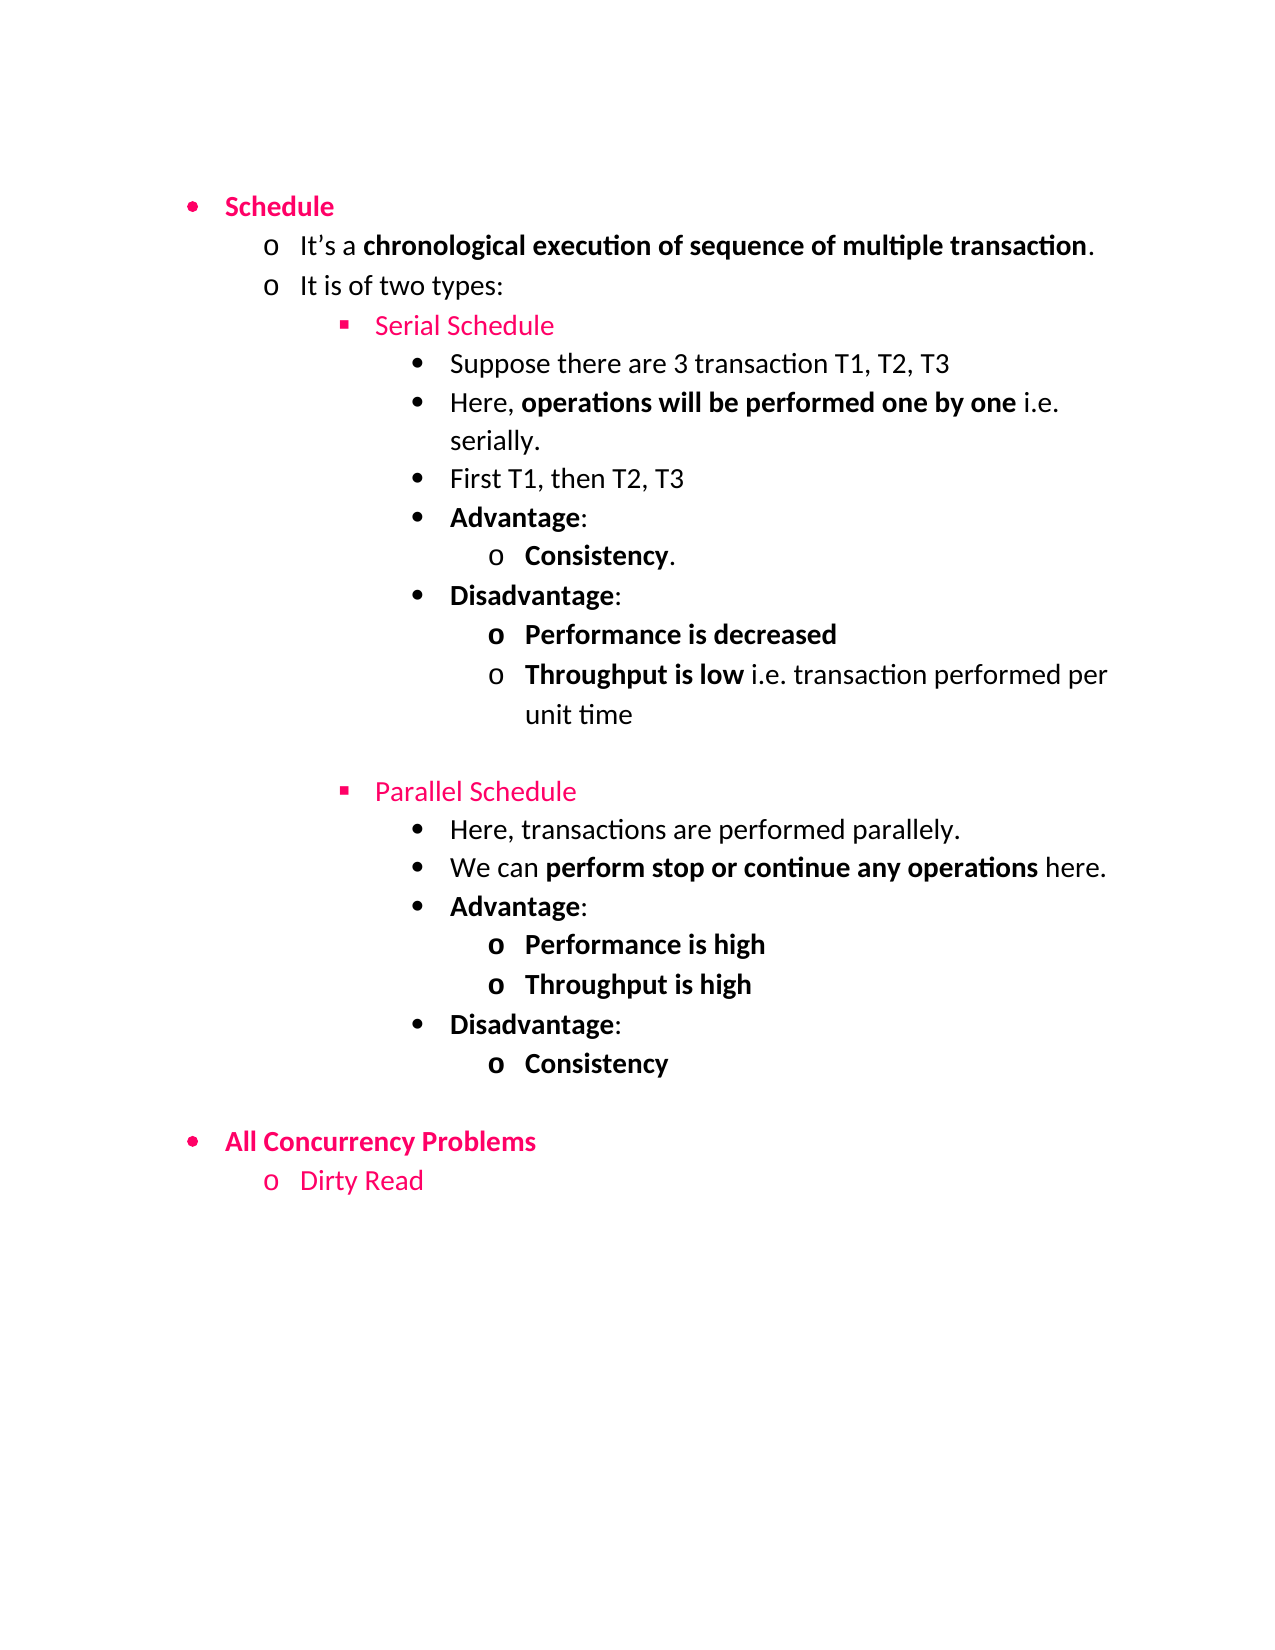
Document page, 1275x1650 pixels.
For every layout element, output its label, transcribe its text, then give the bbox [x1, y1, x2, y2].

list Suppose there are 3 transaction T1, T2, T3 [412, 345, 1125, 381]
list Consistency. [487, 537, 1125, 574]
list Dirty Read [262, 1162, 1125, 1199]
list Here, operations will be performed one by one i.e. serially. [412, 384, 1125, 458]
list Schedule [187, 188, 1125, 224]
list Performance is high [487, 926, 1125, 963]
list Throughput is low i.e. transaction performed per unit time [487, 656, 1125, 731]
list First T1, then T2, T3 [412, 461, 1125, 496]
list We can perform stop or continue any operations here. [412, 849, 1125, 885]
list Disadvantage: [412, 577, 1125, 613]
list Serial Schedule [337, 307, 1125, 342]
list All Concurrency Problems [187, 1123, 1125, 1159]
list Throughput is high [487, 966, 1125, 1003]
list Consistency [487, 1045, 1125, 1082]
list Disadvantage: [412, 1006, 1125, 1042]
list It’s a chronological execution of sequence of multiple transaction. [262, 227, 1125, 264]
list Performance is decreased [487, 616, 1125, 653]
list Here, transactions are performed parallely. [412, 811, 1125, 847]
list Advantage: [412, 888, 1125, 924]
list Advantage: [412, 499, 1125, 535]
list Parallel Schedule [337, 773, 1125, 808]
list It is of two types: [262, 267, 1125, 304]
